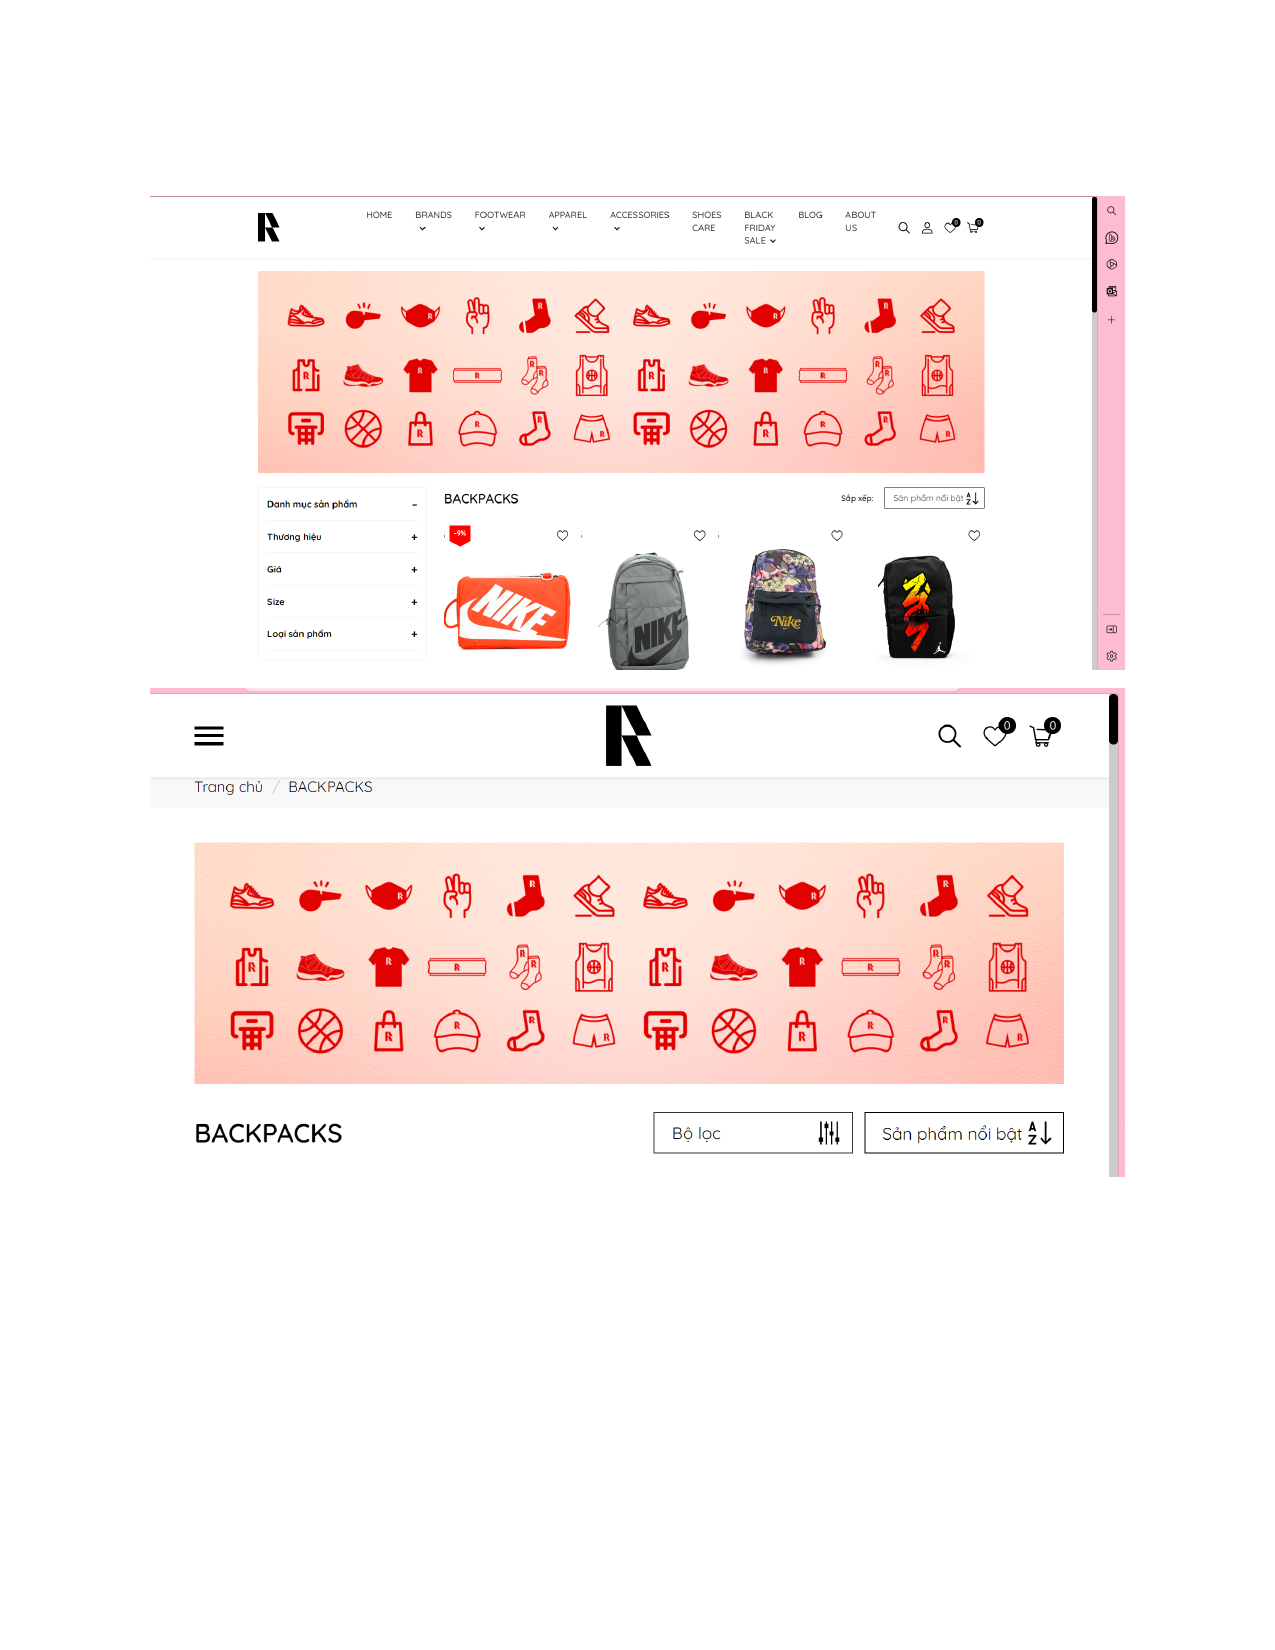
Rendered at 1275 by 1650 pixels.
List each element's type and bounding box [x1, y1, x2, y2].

picture [150, 196, 1125, 670]
picture [150, 688, 1125, 1177]
